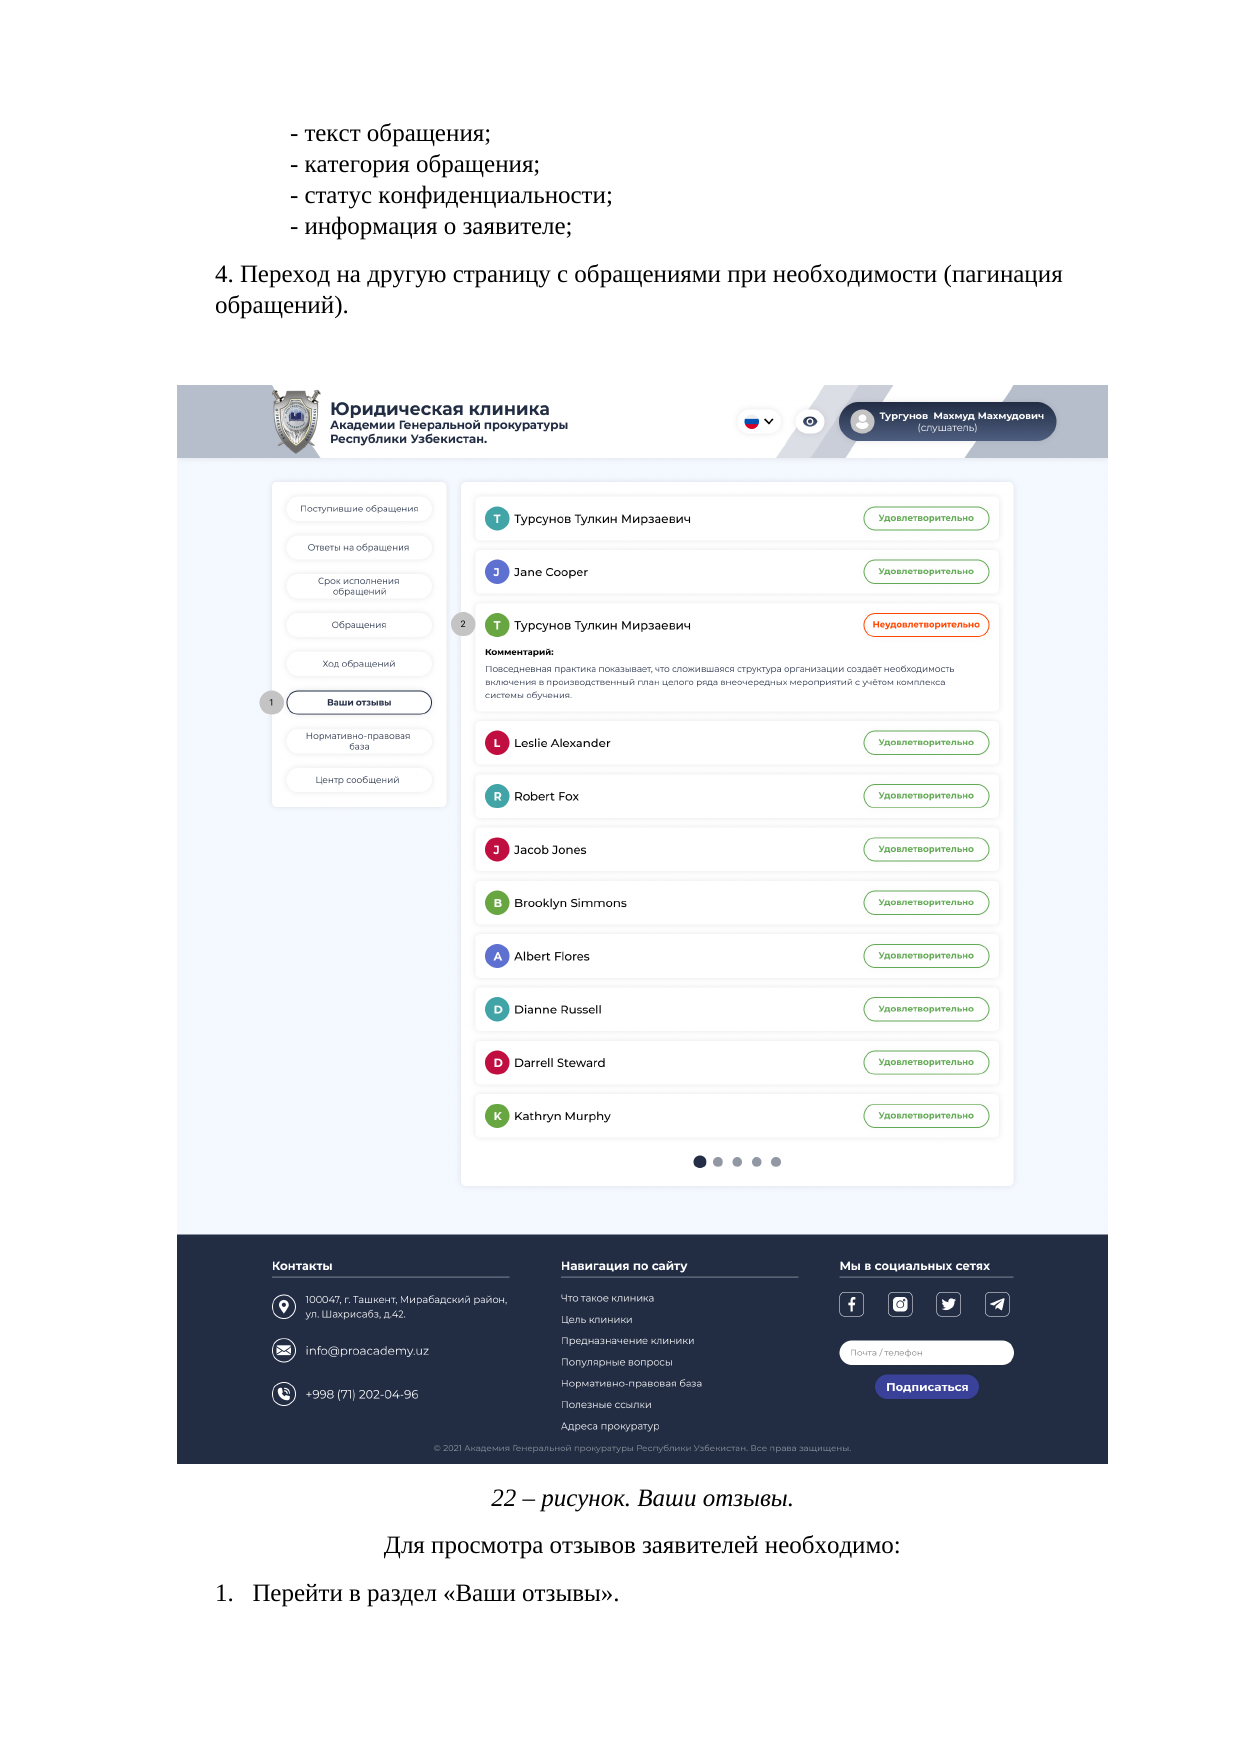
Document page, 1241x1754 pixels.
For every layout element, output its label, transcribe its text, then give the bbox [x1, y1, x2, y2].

list - текст обращения; [290, 118, 1107, 147]
list - статус конфиденциальности; [290, 180, 1107, 209]
text 4. Переход на другую страницу с обращениями при необходимости (пагинация обращений). [215, 259, 1107, 319]
list Перейти в раздел «Ваши отзывы». [215, 1578, 1107, 1607]
text 22 – рисунок. Ваши отзывы. [177, 1483, 1107, 1511]
picture [177, 385, 1108, 1464]
list - категория обращения; [290, 149, 1107, 178]
text Для просмотра отзывов заявителей необходимо: [177, 1530, 1107, 1559]
list - информация о заявителе; [290, 211, 1107, 240]
